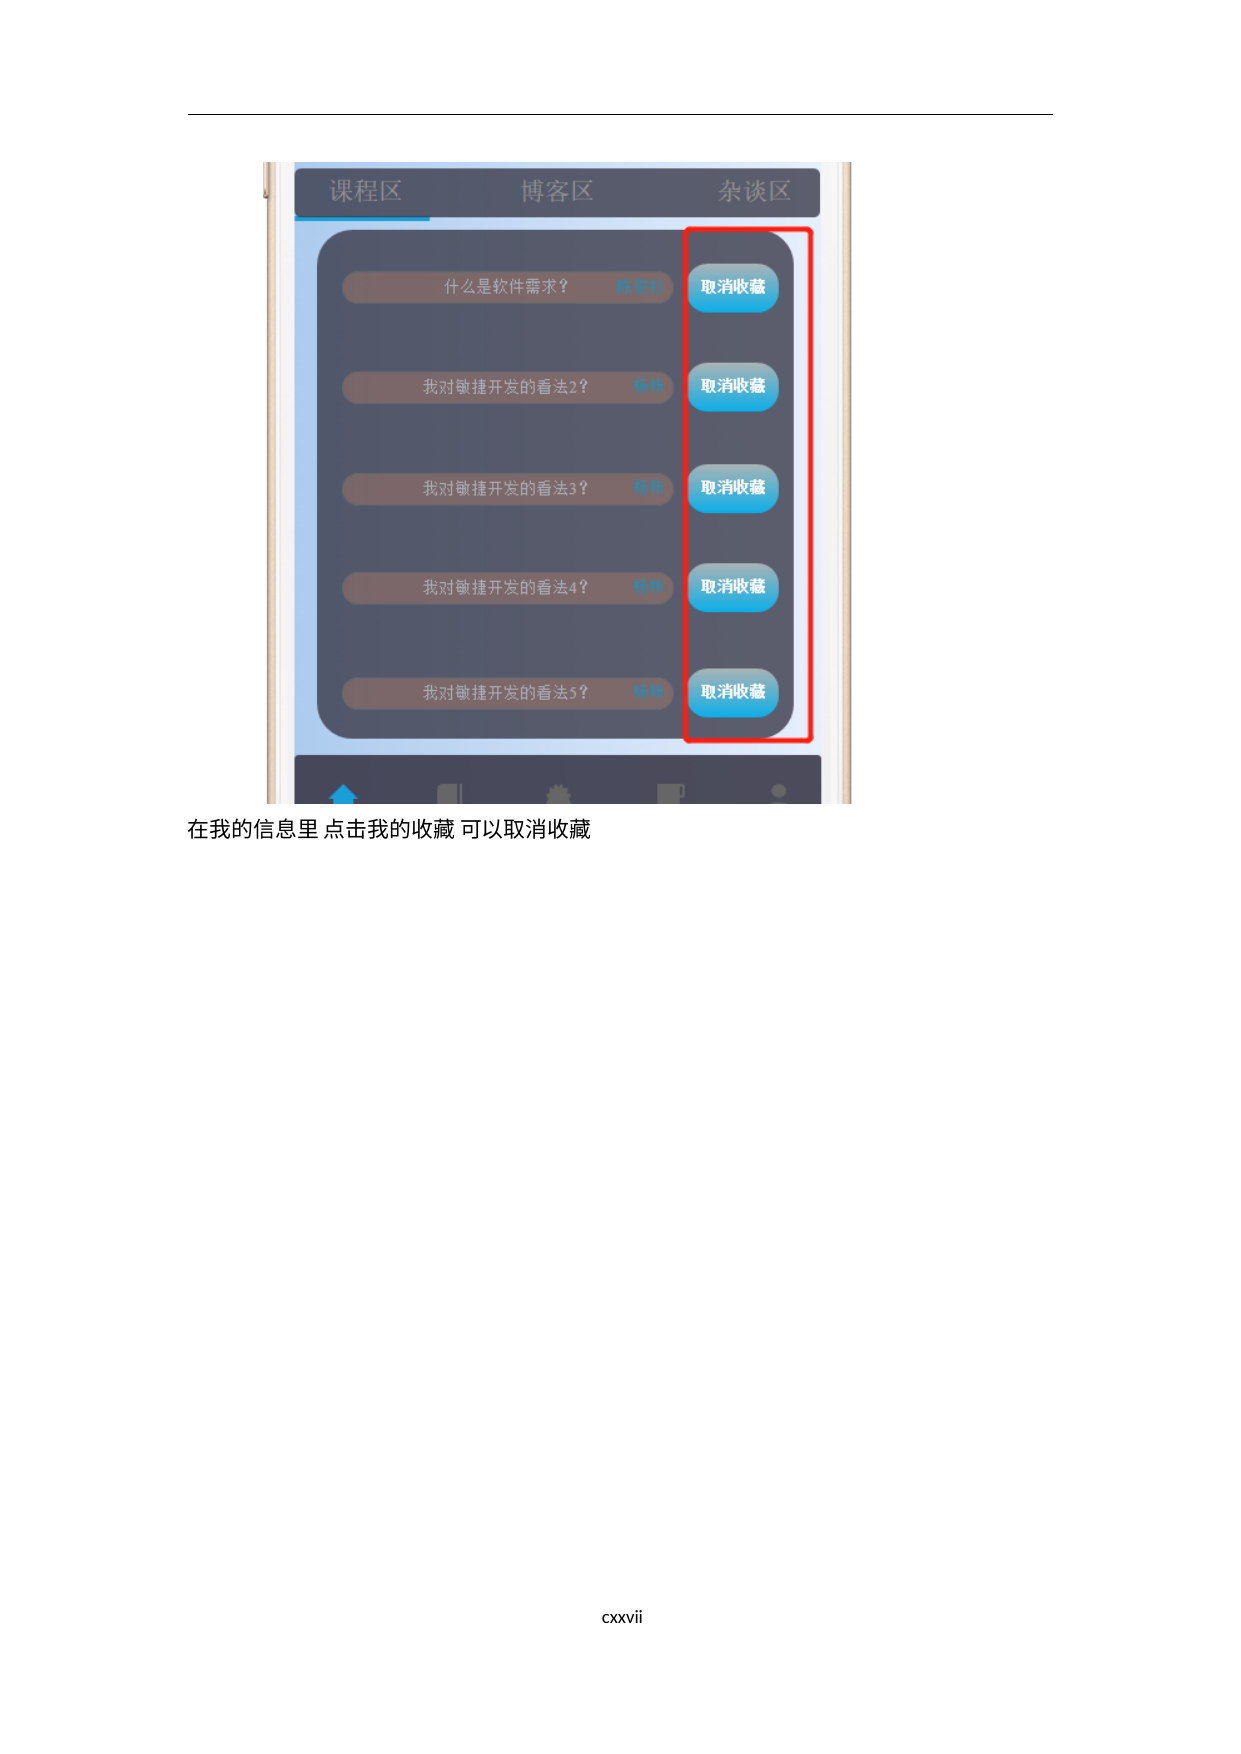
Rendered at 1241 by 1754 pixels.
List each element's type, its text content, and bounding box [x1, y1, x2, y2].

text 在我的信息里 点击我的收藏 可以取消收藏 [187, 812, 1053, 844]
picture [187, 162, 909, 804]
